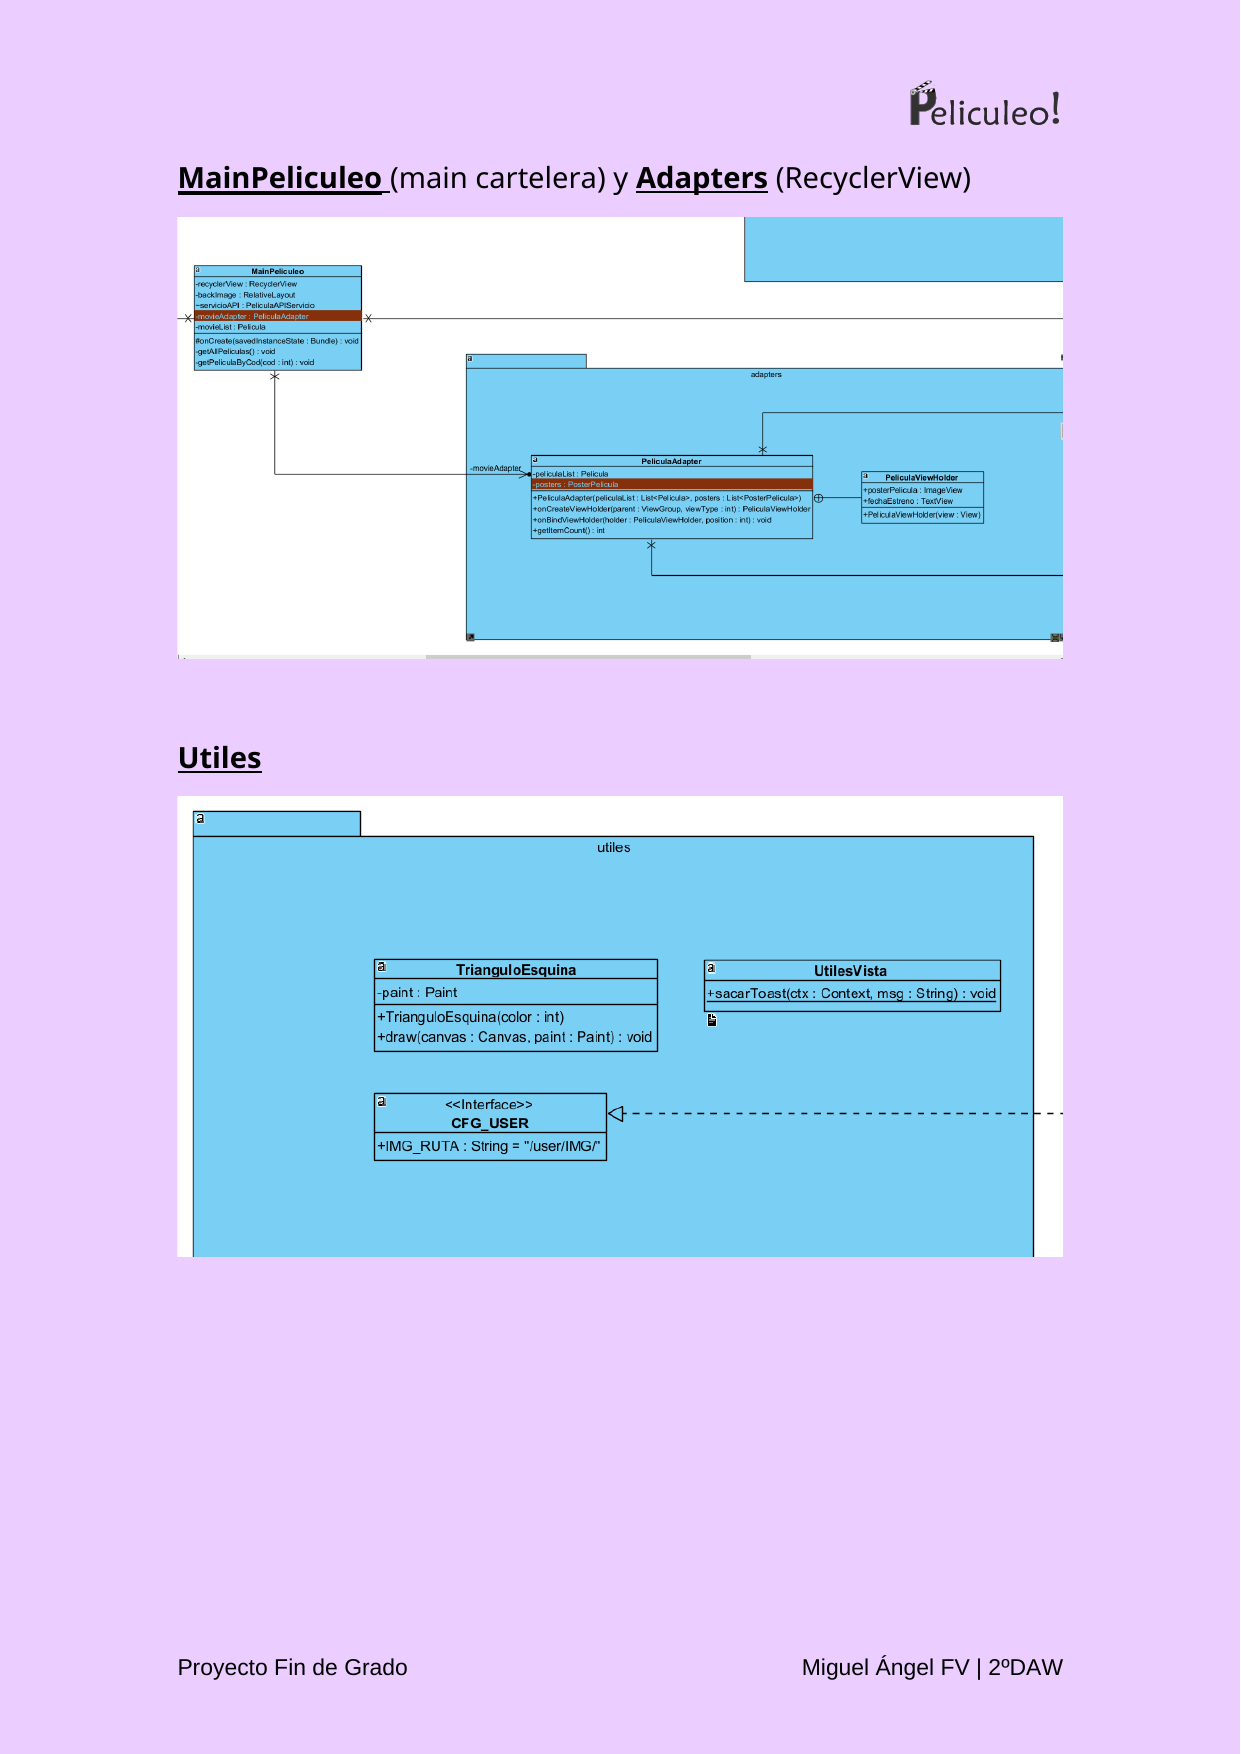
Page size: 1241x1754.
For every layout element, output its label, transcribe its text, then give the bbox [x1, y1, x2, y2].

text MainPeliculeo (main cartelera) y Adapters (RecyclerView) [177, 157, 1063, 197]
picture [177, 217, 1063, 659]
text Utiles [177, 737, 1063, 777]
picture [177, 796, 1063, 1257]
